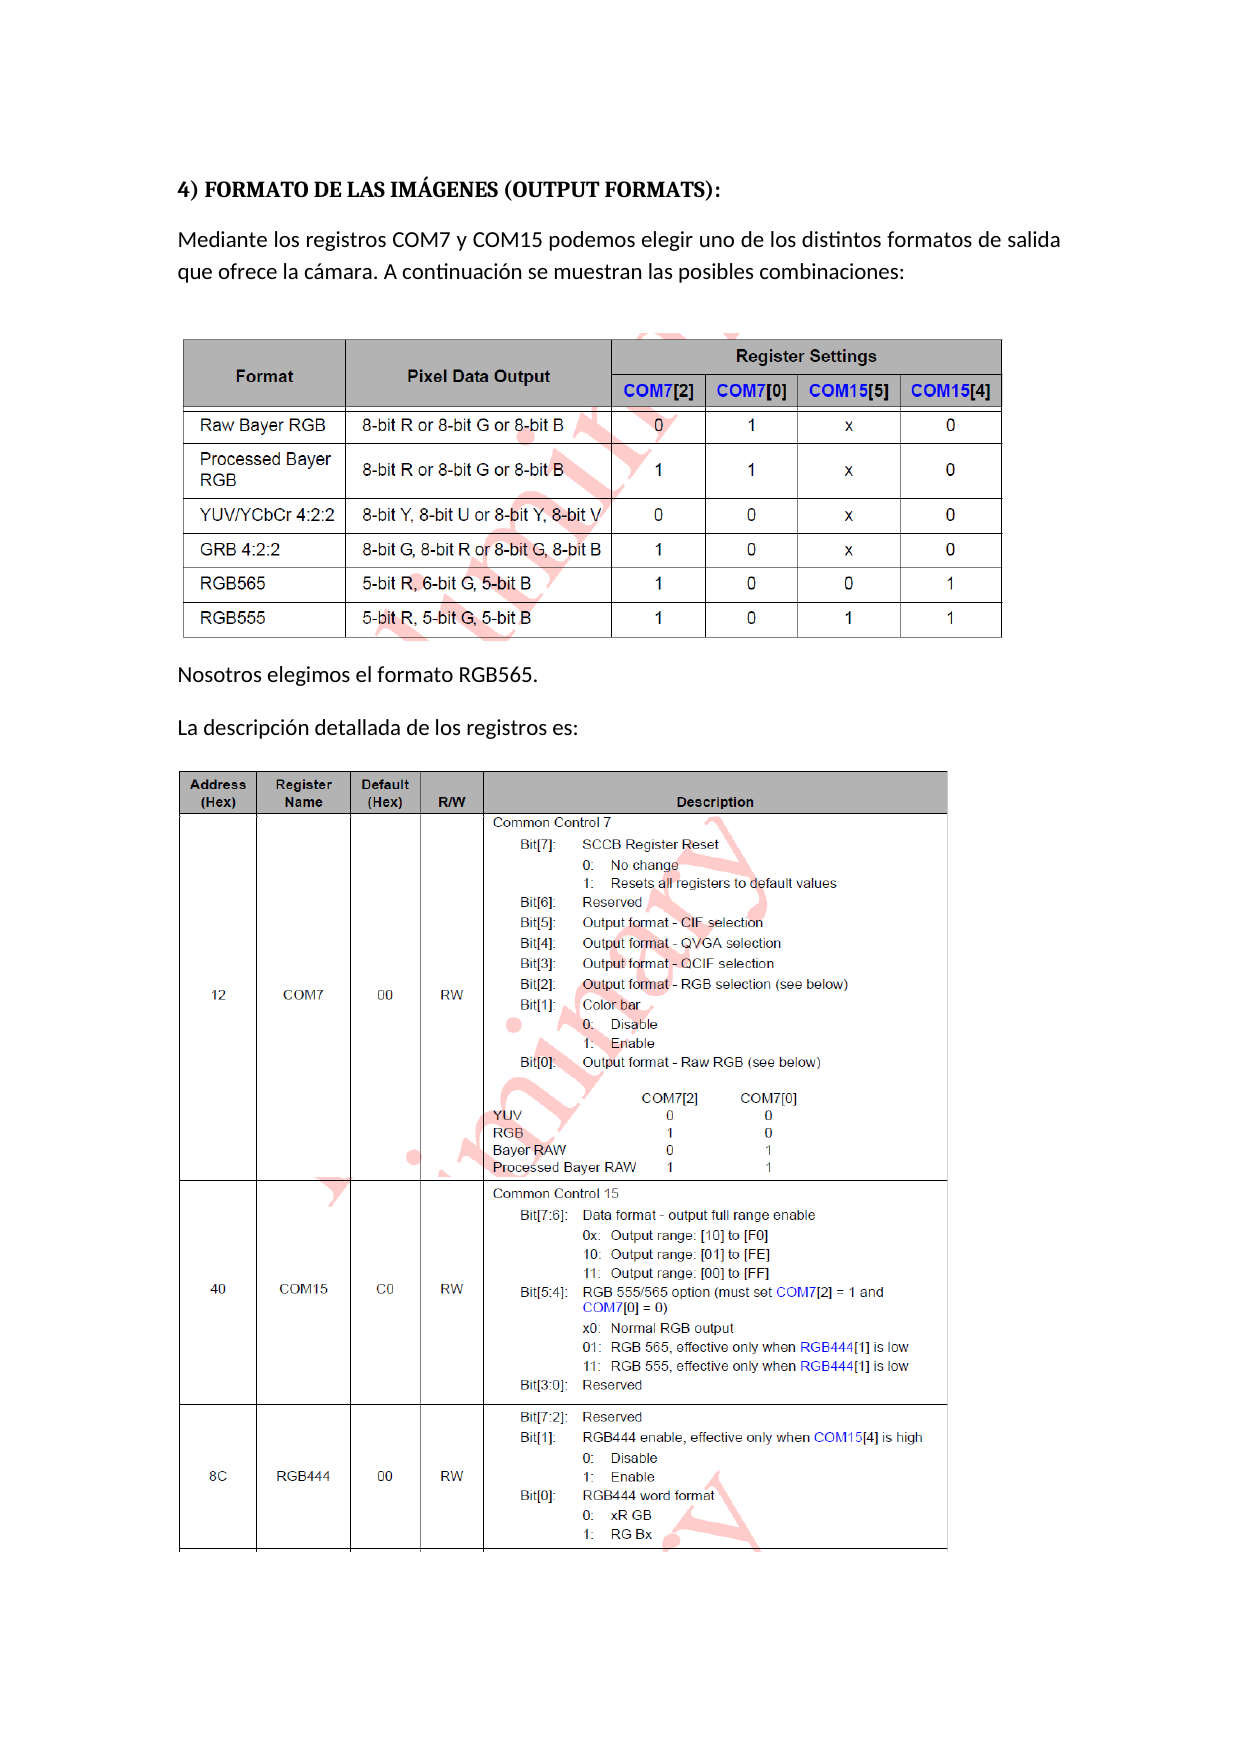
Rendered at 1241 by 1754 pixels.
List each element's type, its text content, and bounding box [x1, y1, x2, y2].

text Nosotros elegimos el formato RGB565. [177, 661, 1063, 688]
subtitle 4) FORMATO DE LAS IMÁGENES (OUTPUT FORMATS): [177, 177, 1063, 203]
picture [177, 766, 948, 1555]
text La descripción detallada de los registros es: [177, 713, 1063, 742]
text Mediante los registros COM7 y COM15 podemos elegir uno de los distintos formatos de salida que ofrece la cámara. A continuación se muestran las posibles combinaciones: [177, 225, 1063, 285]
picture [177, 333, 1006, 641]
